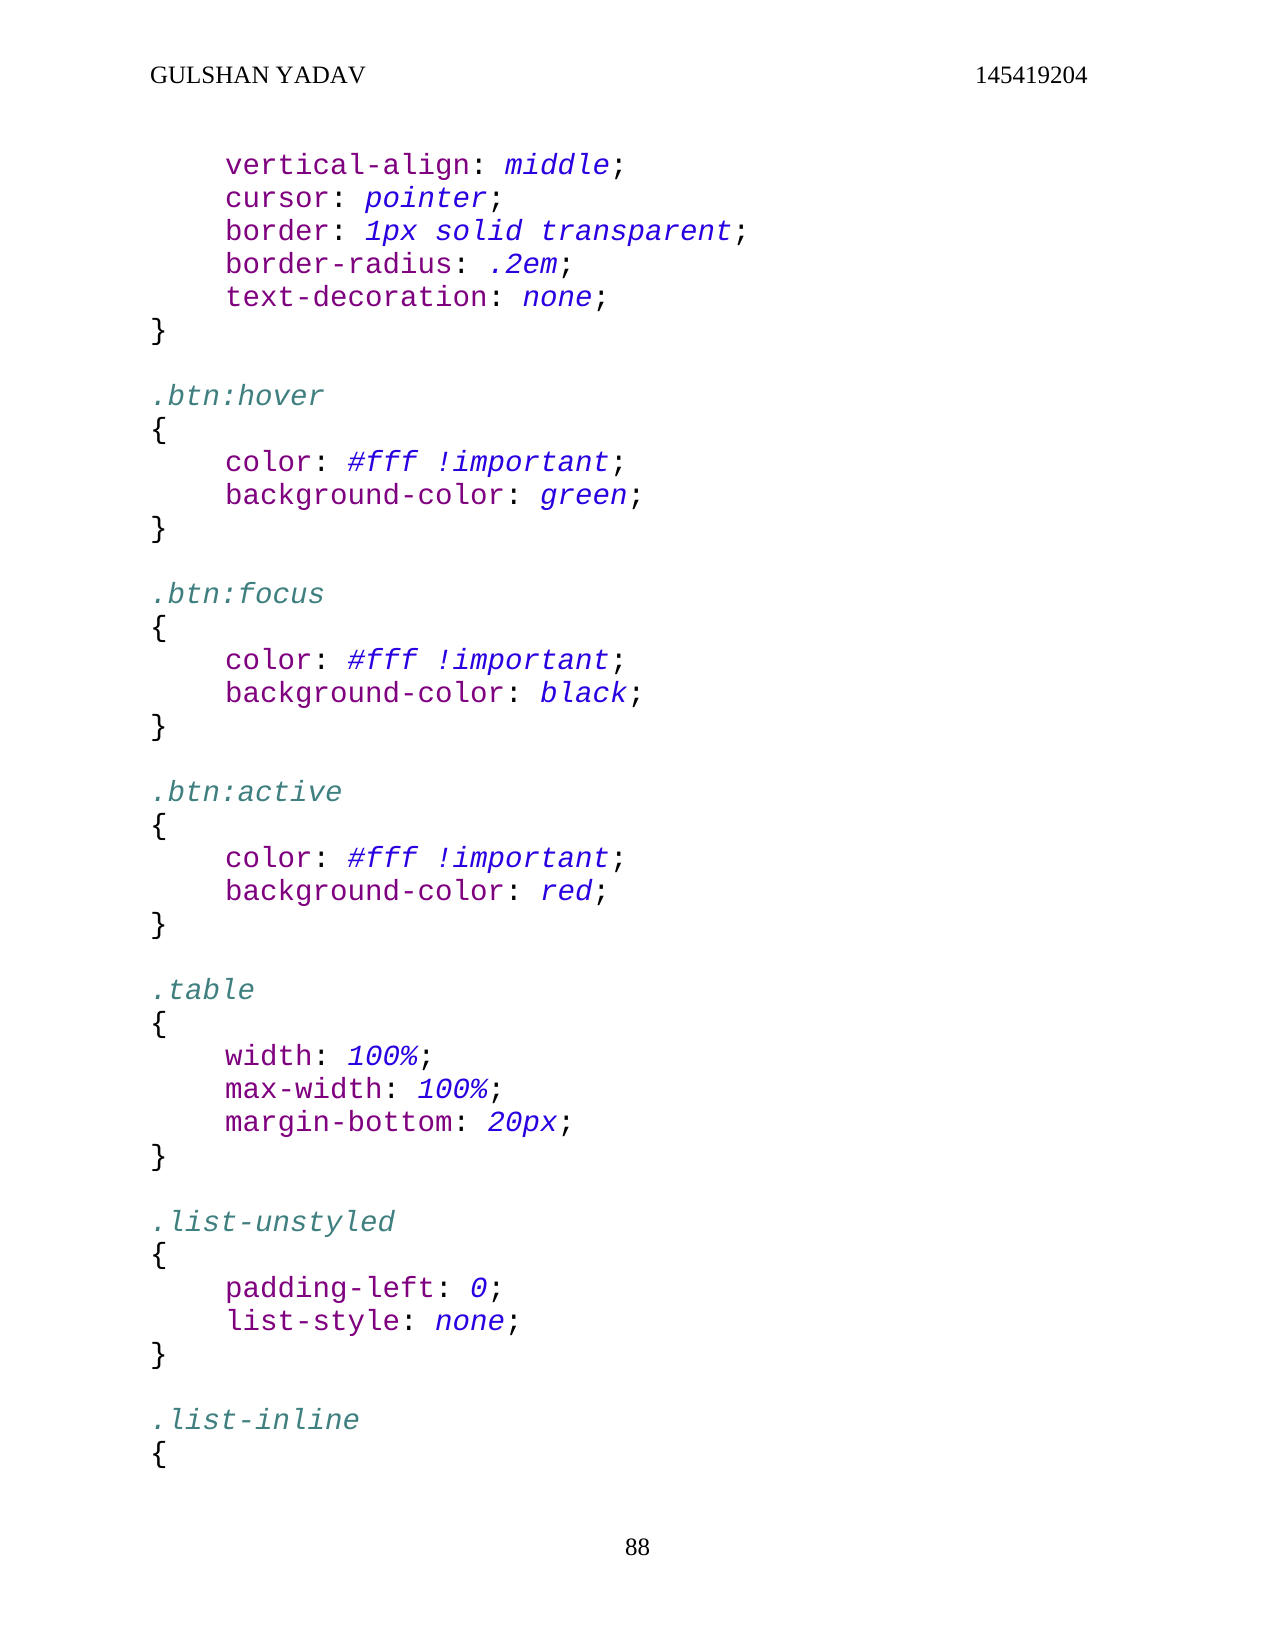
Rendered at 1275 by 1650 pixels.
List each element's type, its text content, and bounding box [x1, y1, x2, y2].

text .btn:active [150, 777, 1125, 810]
text color: #fff !important; [150, 447, 1125, 480]
text } [150, 711, 1125, 744]
text text-decoration: none; [150, 282, 1125, 315]
text vertical-align: middle; [150, 150, 1125, 183]
text .list-unstyled [150, 1207, 1125, 1240]
text background-color: green; [150, 480, 1125, 513]
text background-color: red; [150, 876, 1125, 909]
text .list-inline [150, 1405, 1125, 1438]
text background-color: black; [150, 678, 1125, 711]
text { [150, 612, 1125, 645]
text list-style: none; [150, 1306, 1125, 1339]
text } [150, 1141, 1125, 1174]
text width: 100%; [150, 1042, 1125, 1074]
text padding-left: 0; [150, 1273, 1125, 1306]
text .table [150, 976, 1125, 1008]
text { [150, 1008, 1125, 1042]
text border-radius: .2em; [150, 249, 1125, 282]
text color: #fff !important; [150, 843, 1125, 876]
text } [150, 315, 1125, 348]
text cursor: pointer; [150, 183, 1125, 216]
text { [150, 810, 1125, 843]
text { [150, 414, 1125, 447]
text } [150, 909, 1125, 942]
text color: #fff !important; [150, 645, 1125, 678]
text border: 1px solid transparent; [150, 216, 1125, 249]
text { [150, 1240, 1125, 1273]
text { [150, 1438, 1125, 1471]
text .btn:focus [150, 579, 1125, 612]
text } [150, 1339, 1125, 1372]
text .btn:hover [150, 381, 1125, 414]
text max-width: 100%; [150, 1074, 1125, 1108]
text margin-bottom: 20px; [150, 1108, 1125, 1141]
text } [150, 513, 1125, 546]
